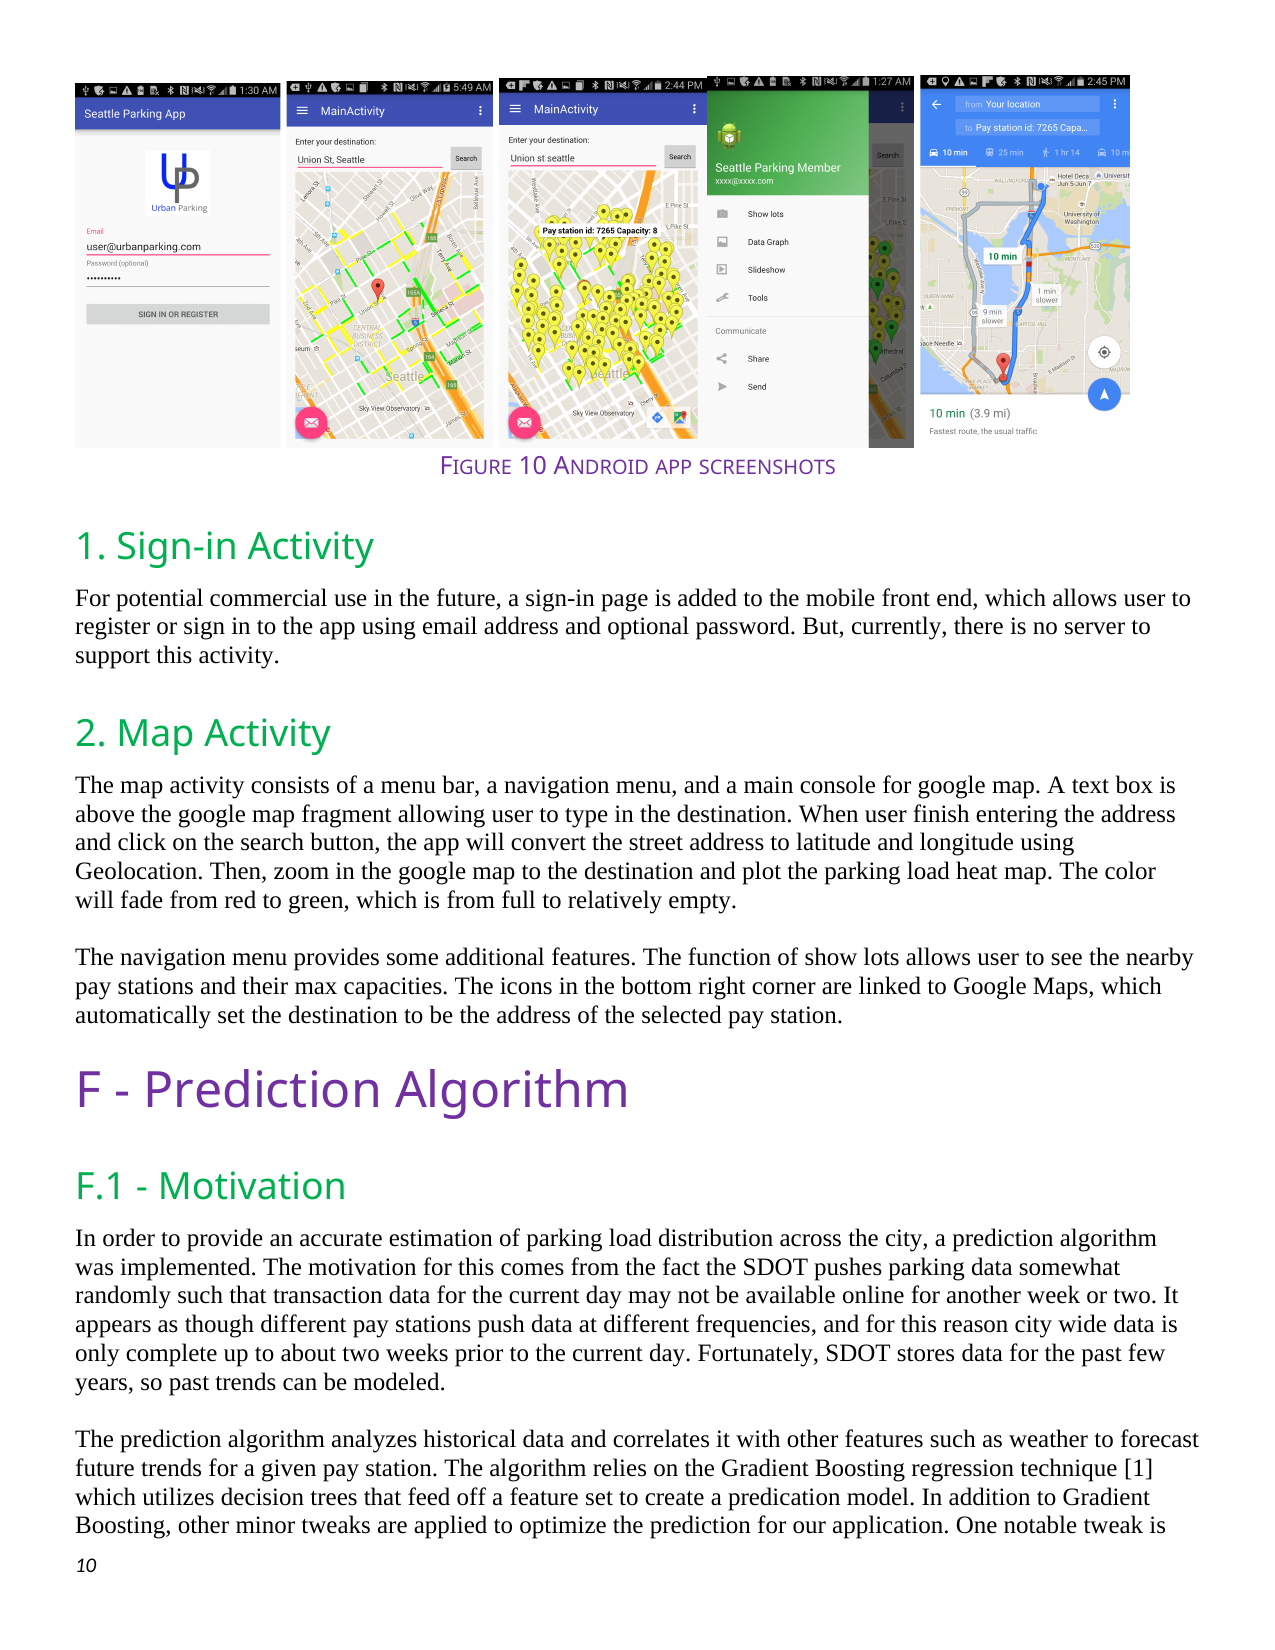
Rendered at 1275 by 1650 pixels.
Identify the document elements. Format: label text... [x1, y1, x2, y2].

picture [286, 81, 493, 448]
subtitle Motivation [75, 1159, 1200, 1210]
subtitle Prediction Algorithm [75, 1054, 1200, 1122]
text The navigation menu provides some additional features. The function of show lots allows user to see the nearby pay stations and their max capacities. The icons in the bottom right corner are linked to Google Maps, which automatically set the destination to be the address of the selected pay station. [75, 942, 1200, 1029]
text In order to provide an accurate estimation of parking load distribution across the city, a prediction algorithm was implemented. The motivation for this comes from the fact the SDOT pushes parking data somewhat randomly such that transaction data for the current day may not be available online for another week or two. It appears as though different pay stations push data at different frequencies, and for this reason city wide data is only complete up to about two weeks prior to the current day. Fortunately, SDOT stores data for the past few years, so past trends can be modeled. [75, 1223, 1200, 1395]
subtitle 1. Sign-in Activity [75, 519, 1200, 570]
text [75, 1424, 1200, 1539]
text Figure 10 Android app screenshots [75, 448, 1200, 482]
text The map activity consists of a menu bar, a navigation menu, and a main console for google map. A text box is above the google map fragment allowing user to type in the destination. When user finish entering the address and click on the search button, the app will convert the street address to latitude and longitude using Geolocation. Then, zoom in the google map to the destination and plot the parking load heat map. The color will fade from red to green, which is from full to relatively empty. [75, 770, 1200, 914]
picture [75, 83, 281, 448]
text For potential commercial use in the future, a sign-in page is added to the mobile front end, which allows user to register or sign in to the app using email address and optional password. But, currently, there is no server to support this activity. [75, 583, 1200, 669]
picture [499, 76, 914, 448]
picture [920, 75, 1130, 448]
subtitle 2. Map Activity [75, 706, 1200, 757]
